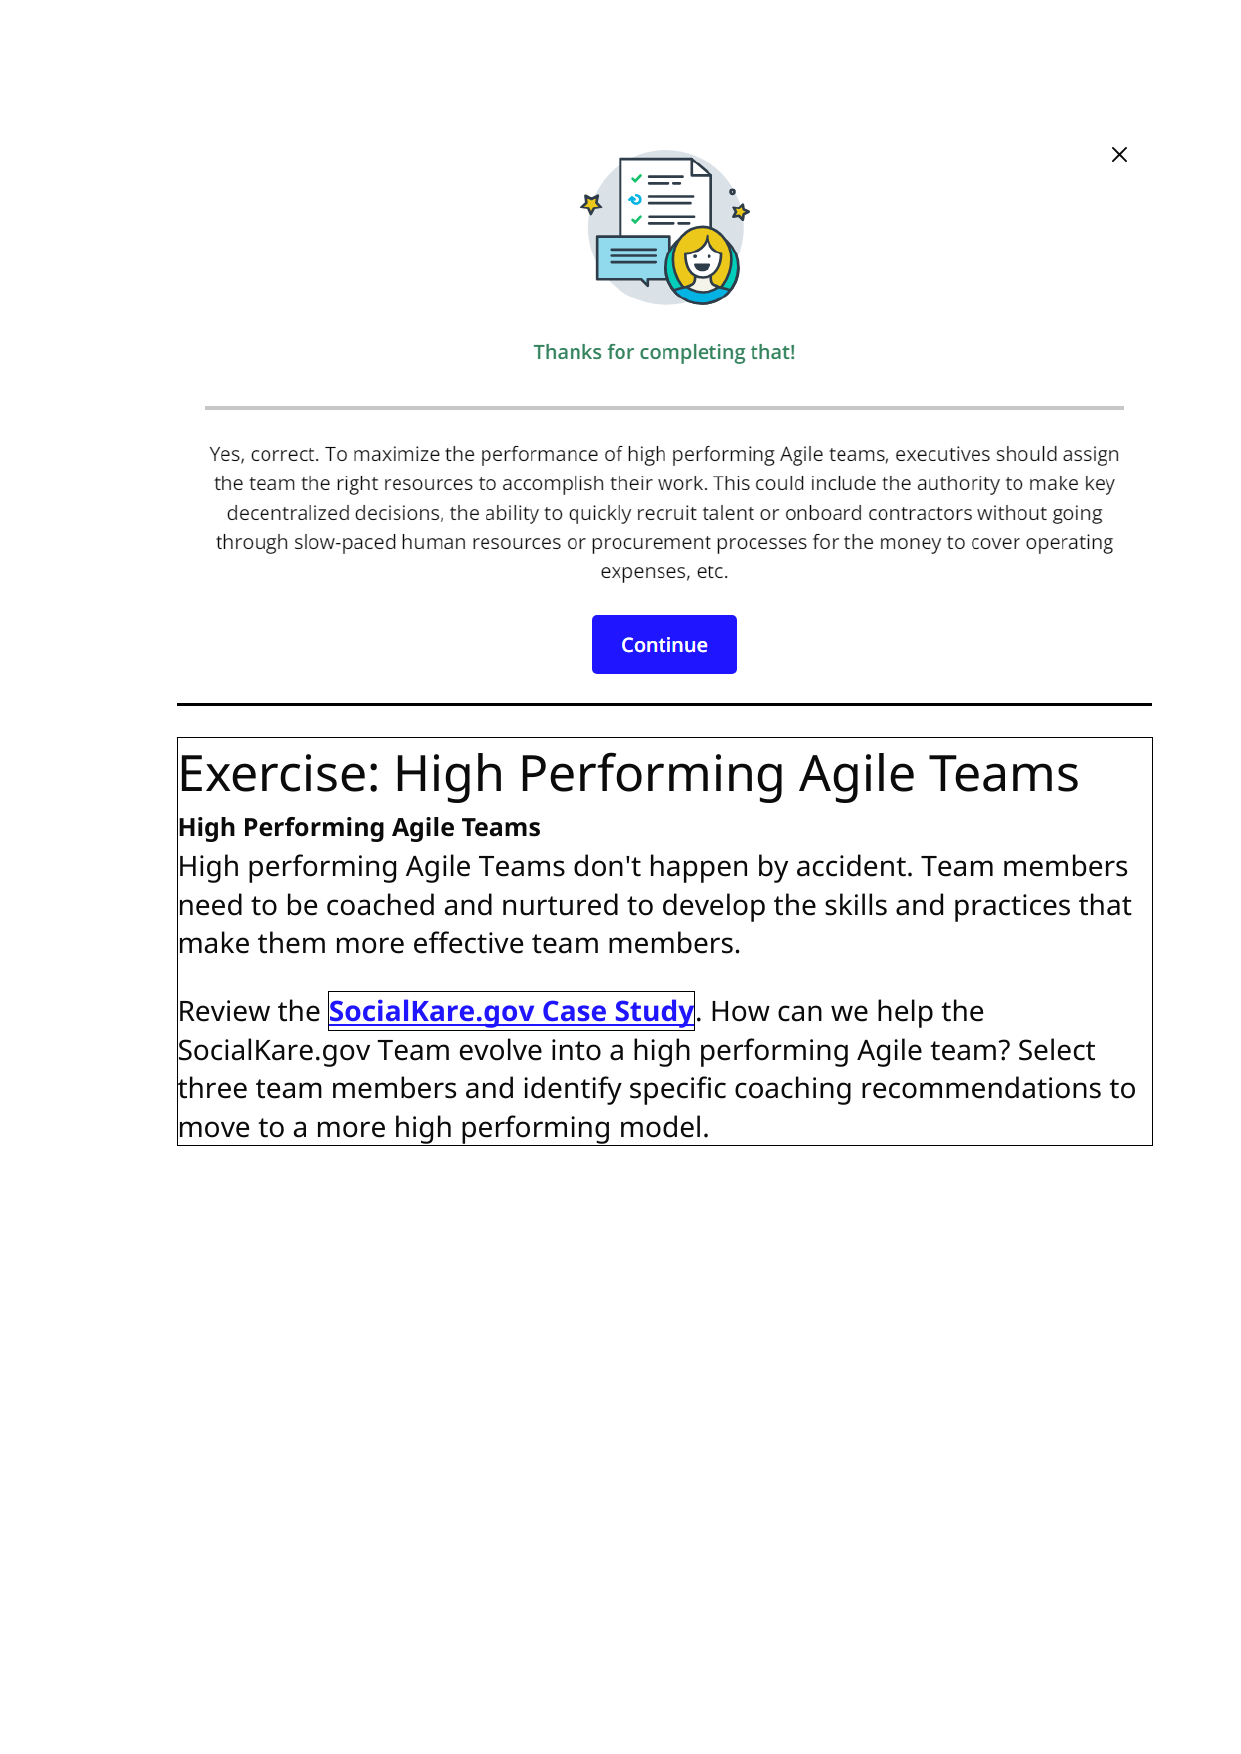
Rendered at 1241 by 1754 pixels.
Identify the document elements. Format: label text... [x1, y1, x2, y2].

picture [177, 118, 1151, 701]
text Review the SocialKare.gov Case Study. How can we help the SocialKare.gov Team evolve into a high performing Agile team? Select three team members and identify specific coaching recommendations to move to a more high performing model. [178, 990, 1152, 1145]
subtitle Exercise: High Performing Agile Teams [178, 738, 1152, 806]
text High performing Agile Teams don't happen by accident. Team members need to be coached and nurtured to develop the skills and practices that make them more effective team members. [178, 846, 1152, 962]
subtitle High Performing Agile Teams [178, 809, 1152, 844]
